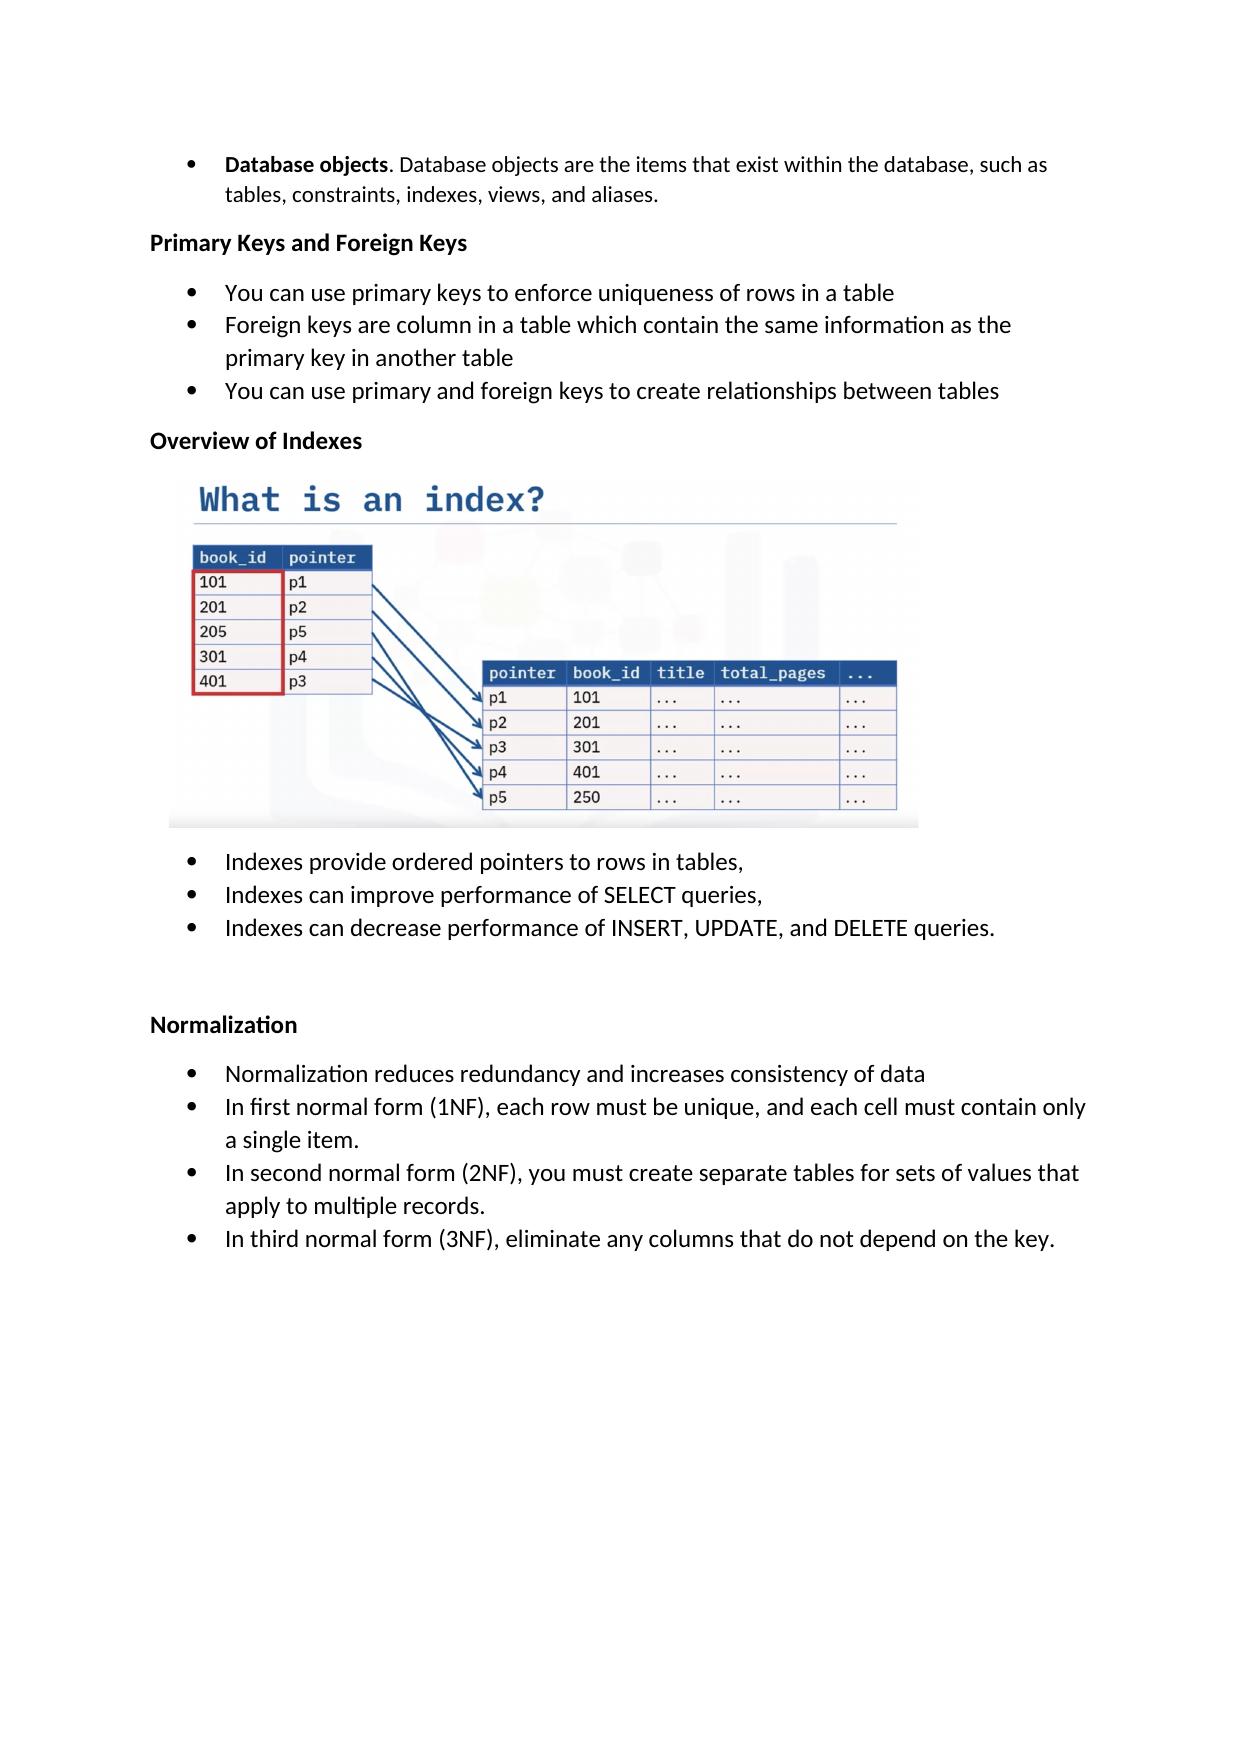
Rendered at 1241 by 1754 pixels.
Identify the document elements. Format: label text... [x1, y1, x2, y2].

list Foreign keys are column in a table which contain the same information as the primary key in another table [187, 309, 1090, 373]
list In second normal form (2NF), you must create separate tables for sets of values that apply to multiple records. [187, 1157, 1090, 1221]
text Primary Keys and Foreign Keys [150, 227, 1090, 258]
list In first normal form (1NF), each row must be unique, and each cell must contain only a single item. [187, 1091, 1090, 1155]
list In third normal form (3NF), eliminate any columns that do not depend on the key. [187, 1223, 1090, 1253]
text Overview of Indexes [150, 425, 1090, 456]
list Database objects. Database objects are the items that exist within the database, such as tables, constraints, indexes, views, and aliases. [187, 150, 1090, 208]
list Indexes can decrease performance of INSERT, UPDATE, and DELETE queries. [187, 912, 1090, 943]
list Normalization reduces redundancy and increases consistency of data [187, 1058, 1090, 1089]
list Indexes can improve performance of SELECT queries, [187, 879, 1090, 910]
text Normalization [150, 1009, 1090, 1039]
list You can use primary keys to enforce uniqueness of rows in a table [187, 277, 1090, 307]
list Indexes provide ordered pointers to rows in tables, [187, 847, 1090, 877]
list You can use primary and foreign keys to create relationships between tables [187, 375, 1090, 406]
